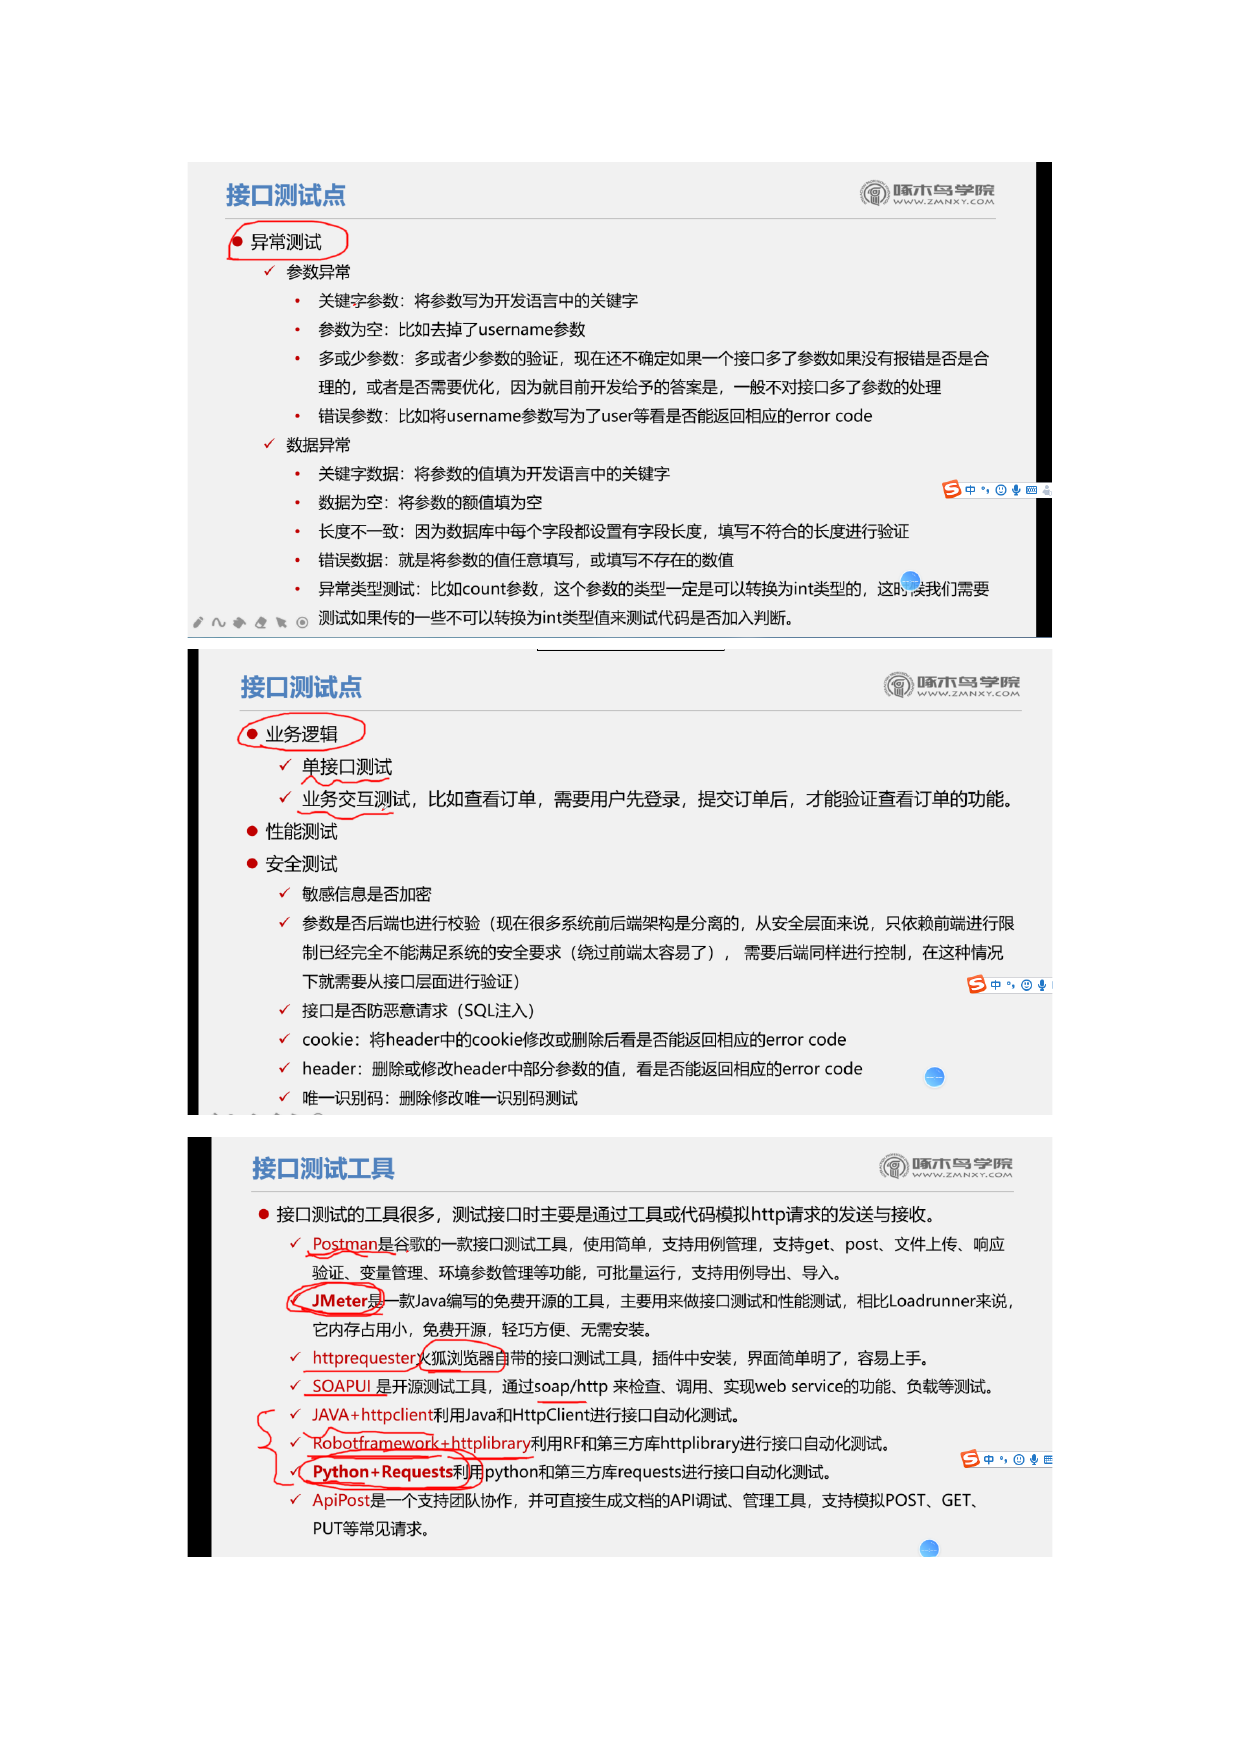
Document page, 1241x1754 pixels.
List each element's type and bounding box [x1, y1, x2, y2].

picture [187, 162, 1052, 638]
picture [187, 1137, 1053, 1557]
picture [187, 649, 1053, 1115]
